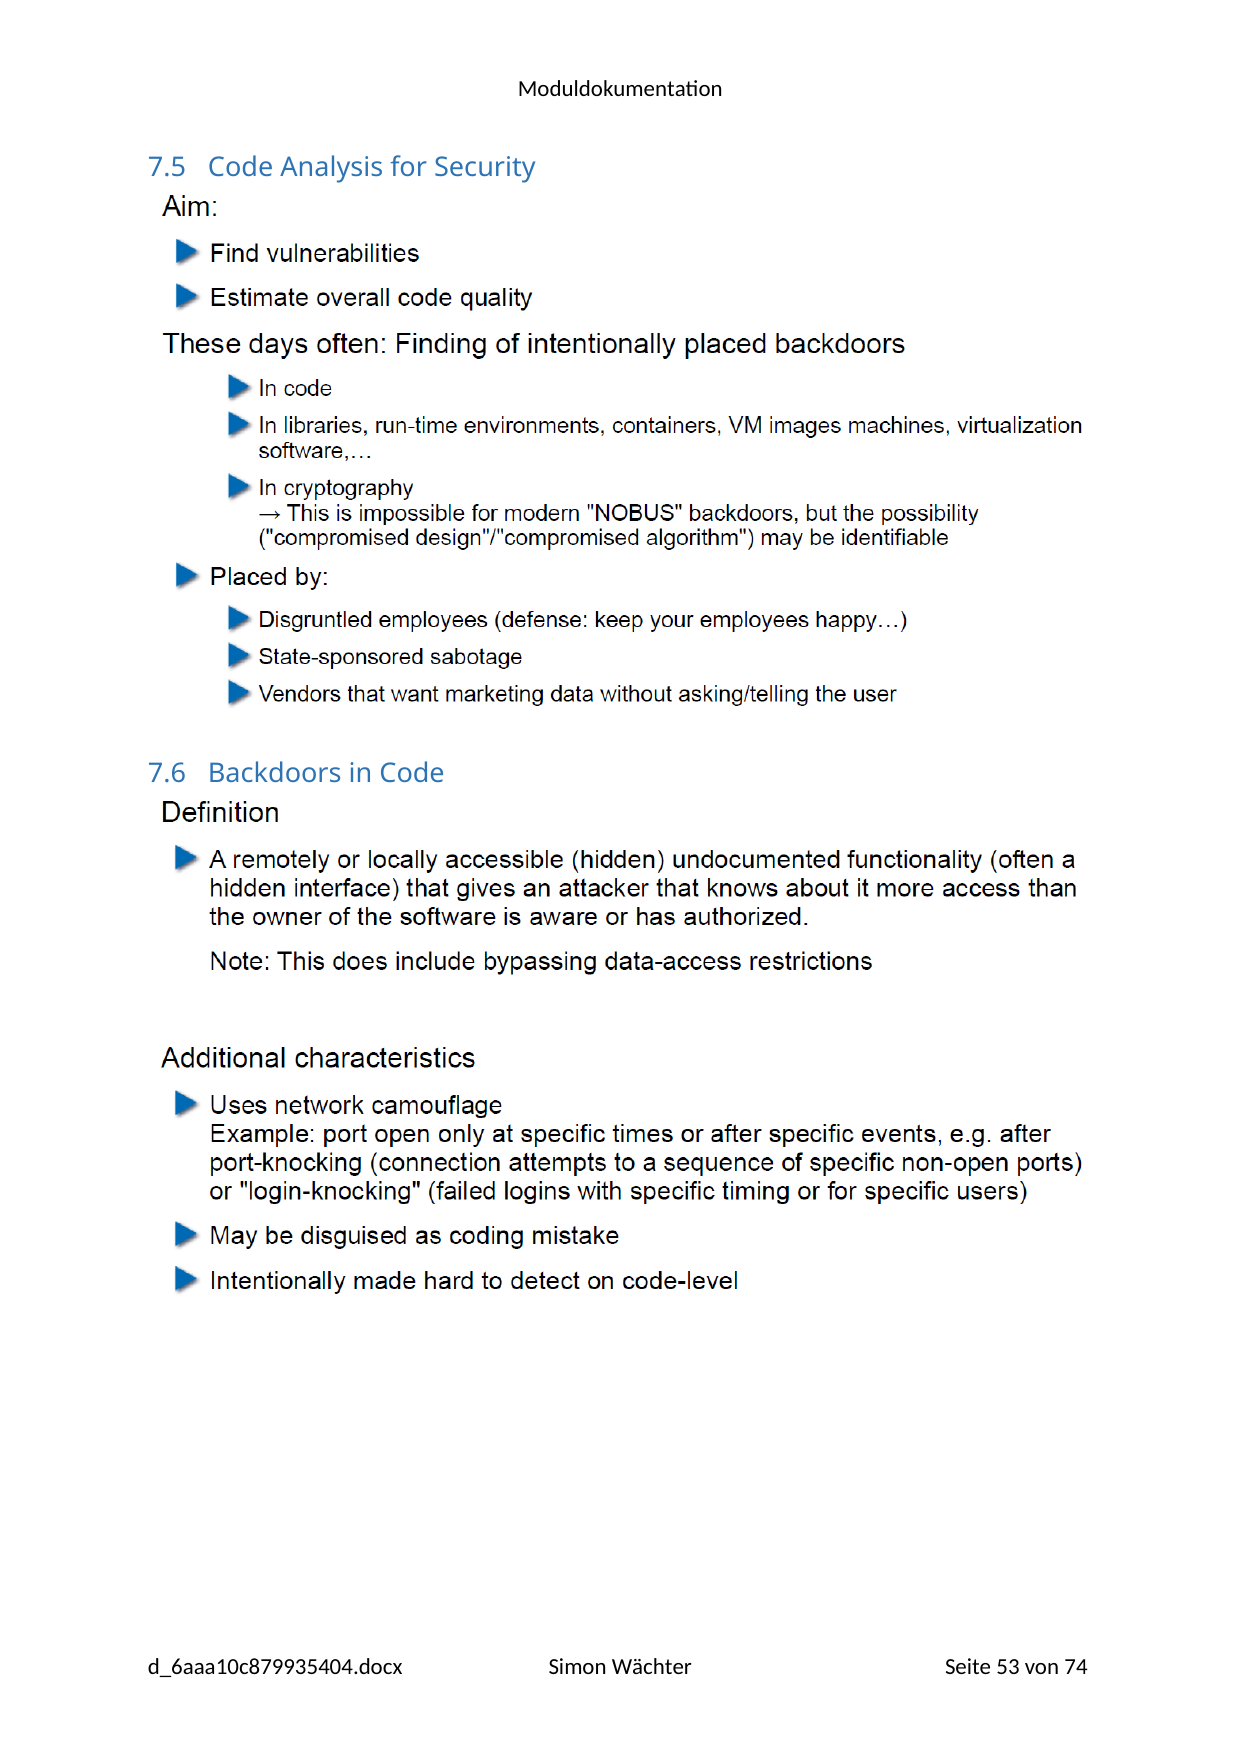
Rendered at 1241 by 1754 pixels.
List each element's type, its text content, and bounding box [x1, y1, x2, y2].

picture [147, 187, 1093, 735]
picture [147, 793, 1093, 1312]
subtitle Code Analysis for Security [148, 148, 1093, 184]
subtitle Backdoors in Code [148, 753, 1093, 790]
